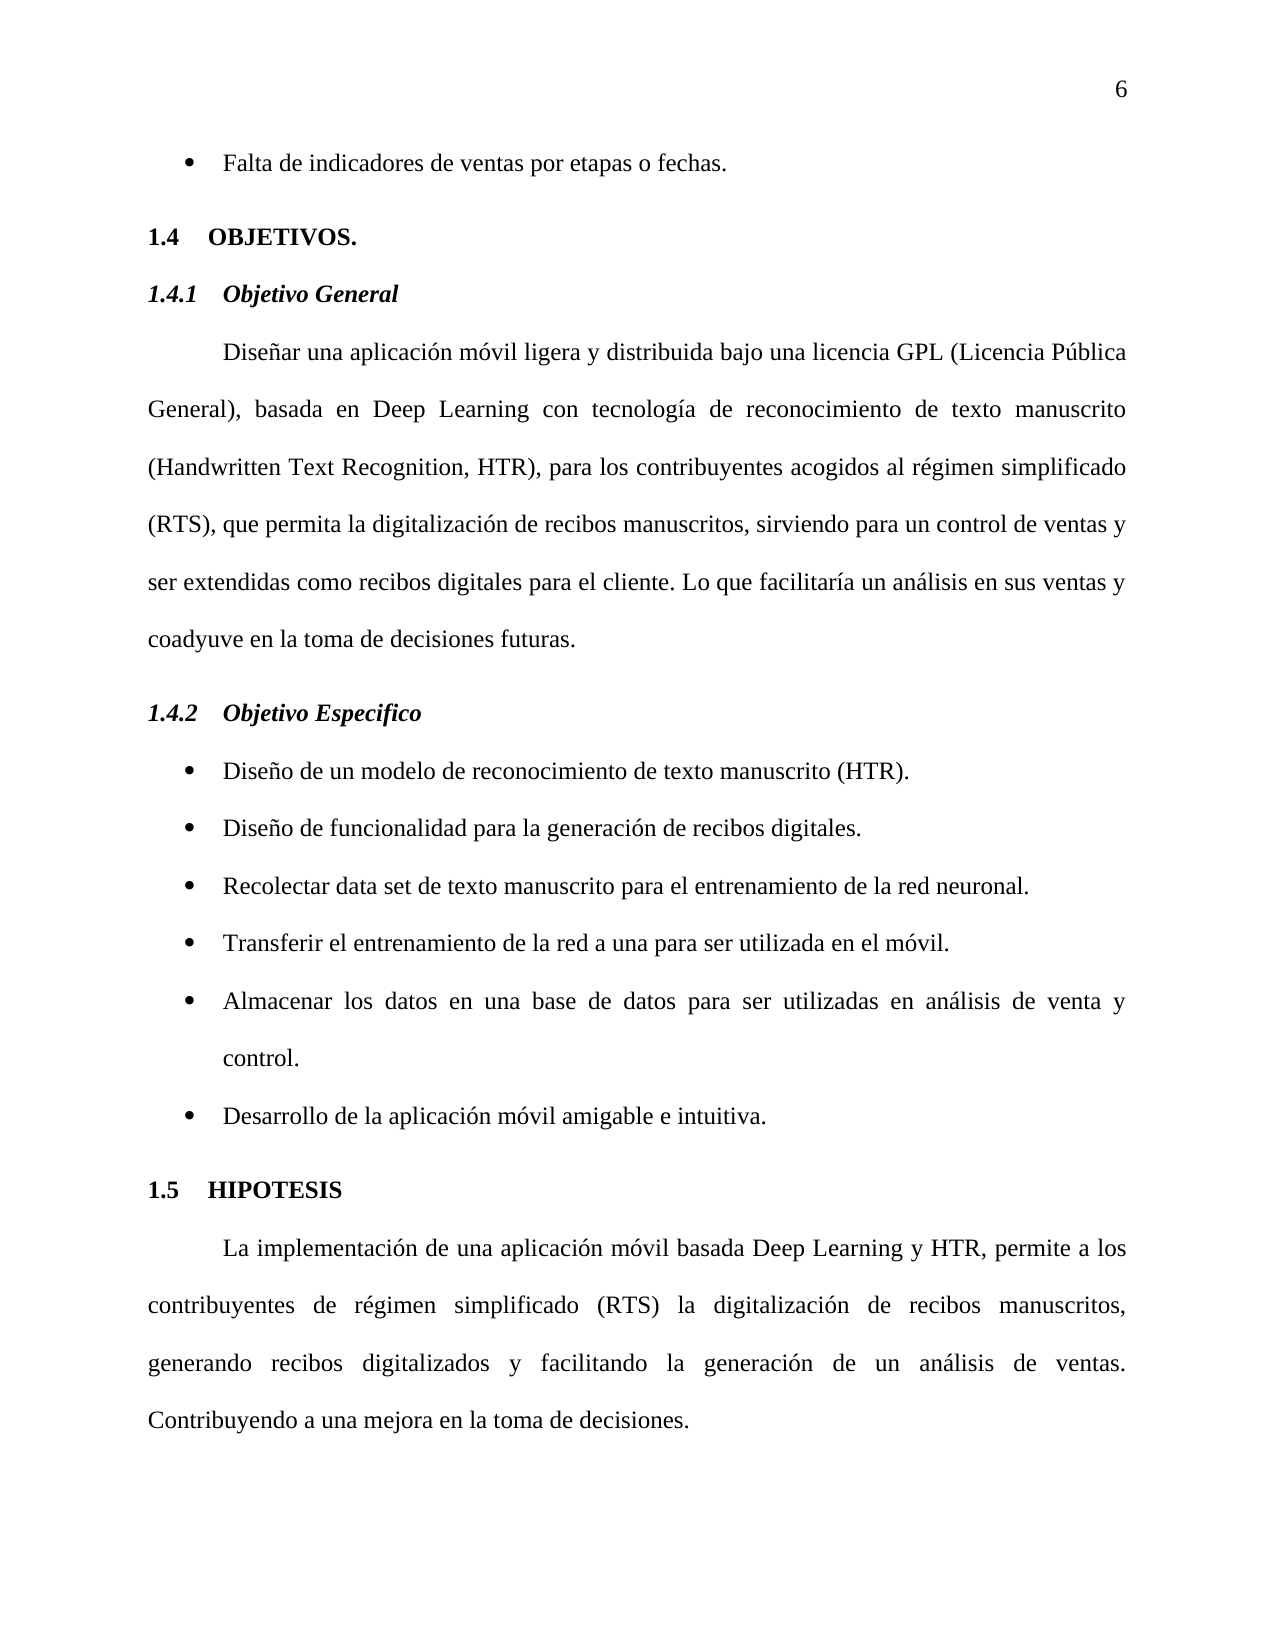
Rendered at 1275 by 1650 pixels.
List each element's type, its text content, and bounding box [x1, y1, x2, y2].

subtitle Objetivo General [148, 279, 1127, 308]
text Diseñar una aplicación móvil ligera y distribuida bajo una licencia GPL (Licencia Pública General), basada en Deep Learning con tecnología de reconocimiento de texto manuscrito (Handwritten Text Recognition, HTR), para los contribuyentes acogidos al régimen simplificado (RTS), que permita la digitalización de recibos manuscritos, sirviendo para un control de ventas y ser extendidas como recibos digitales para el cliente. Lo que facilitaría un análisis en sus ventas y coadyuve en la toma de decisiones futuras. [148, 337, 1127, 653]
list Desarrollo de la aplicación móvil amigable e intuitiva. [185, 1101, 1127, 1130]
text La implementación de una aplicación móvil basada Deep Learning y HTR, permite a los contribuyentes de régimen simplificado (RTS) la digitalización de recibos manuscritos, generando recibos digitalizados y facilitando la generación de un análisis de ventas. Contribuyendo a una mejora en la toma de decisiones. [148, 1233, 1127, 1434]
list Falta de indicadores de ventas por etapas o fechas. [185, 148, 1127, 176]
list Diseño de un modelo de reconocimiento de texto manuscrito (HTR). [185, 756, 1127, 785]
list Diseño de funcionalidad para la generación de recibos digitales. [185, 813, 1127, 842]
list Transferir el entrenamiento de la red a una para ser utilizada en el móvil. [185, 928, 1127, 957]
subtitle HIPOTESIS [148, 1175, 1127, 1204]
subtitle Objetivo Especifico [148, 698, 1127, 727]
list Almacenar los datos en una base de datos para ser utilizadas en análisis de venta y control. [185, 986, 1127, 1072]
list Recolectar data set de texto manuscrito para el entrenamiento de la red neuronal. [185, 871, 1127, 900]
subtitle OBJETIVOS. [148, 222, 1127, 251]
